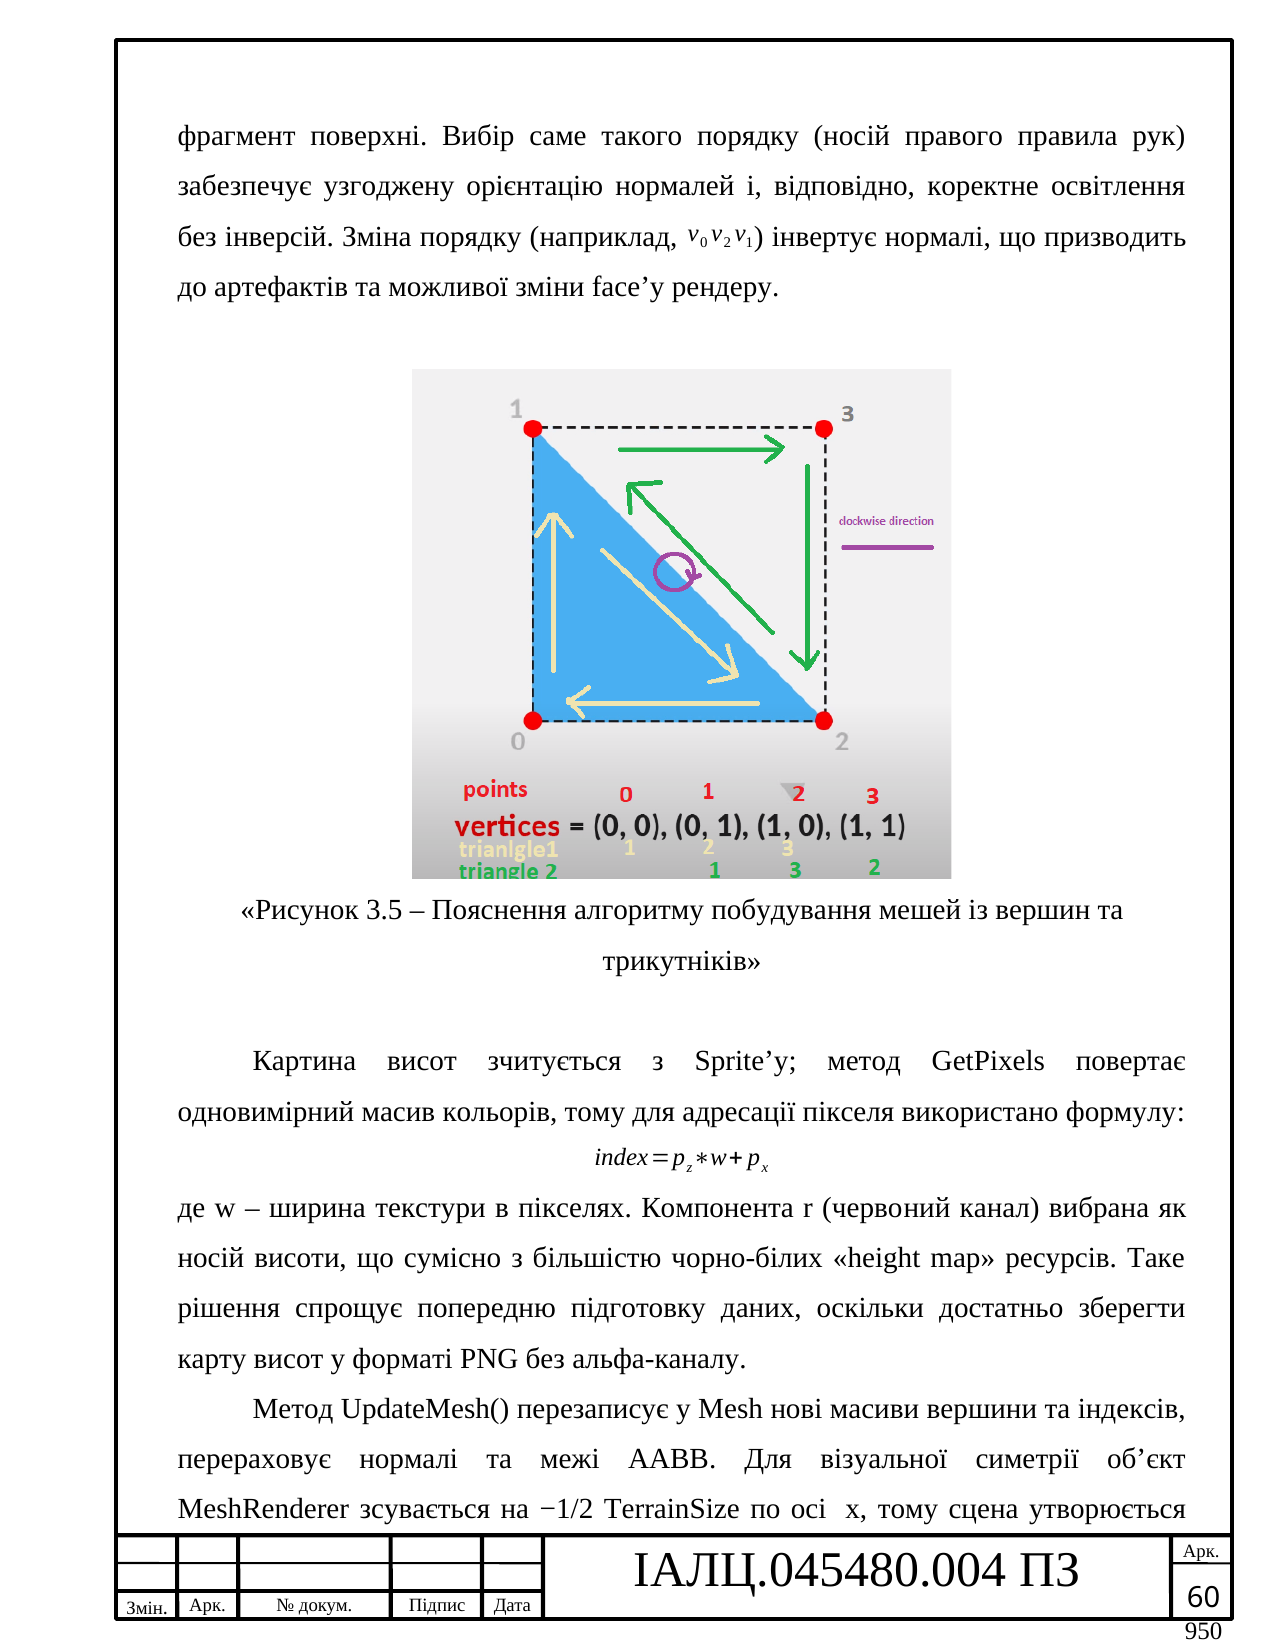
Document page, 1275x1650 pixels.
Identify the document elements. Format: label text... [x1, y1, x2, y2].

text Картина висот зчитується з Sprite’у; метод GetPixels повертає одновимірний масив кольорів, тому для адресації пікселя використано формулу: [177, 1043, 1186, 1127]
text де w – ширина текстури в пікселях. Компонента r (червоний канал) вибрана як носій висоти, що сумісно з більшістю чорно-білих «height map» ресурсів. Таке рішення спрощує попередню підготовку даних, оскільки достатньо зберегти карту висот у форматі PNG без альфа-каналу. [177, 1190, 1186, 1374]
picture [412, 369, 952, 879]
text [177, 118, 1186, 303]
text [177, 1391, 1186, 1525]
text «Рисунок 3.5 – Пояснення алгоритму побудування мешей із вершин та трикутніків» [177, 892, 1186, 976]
